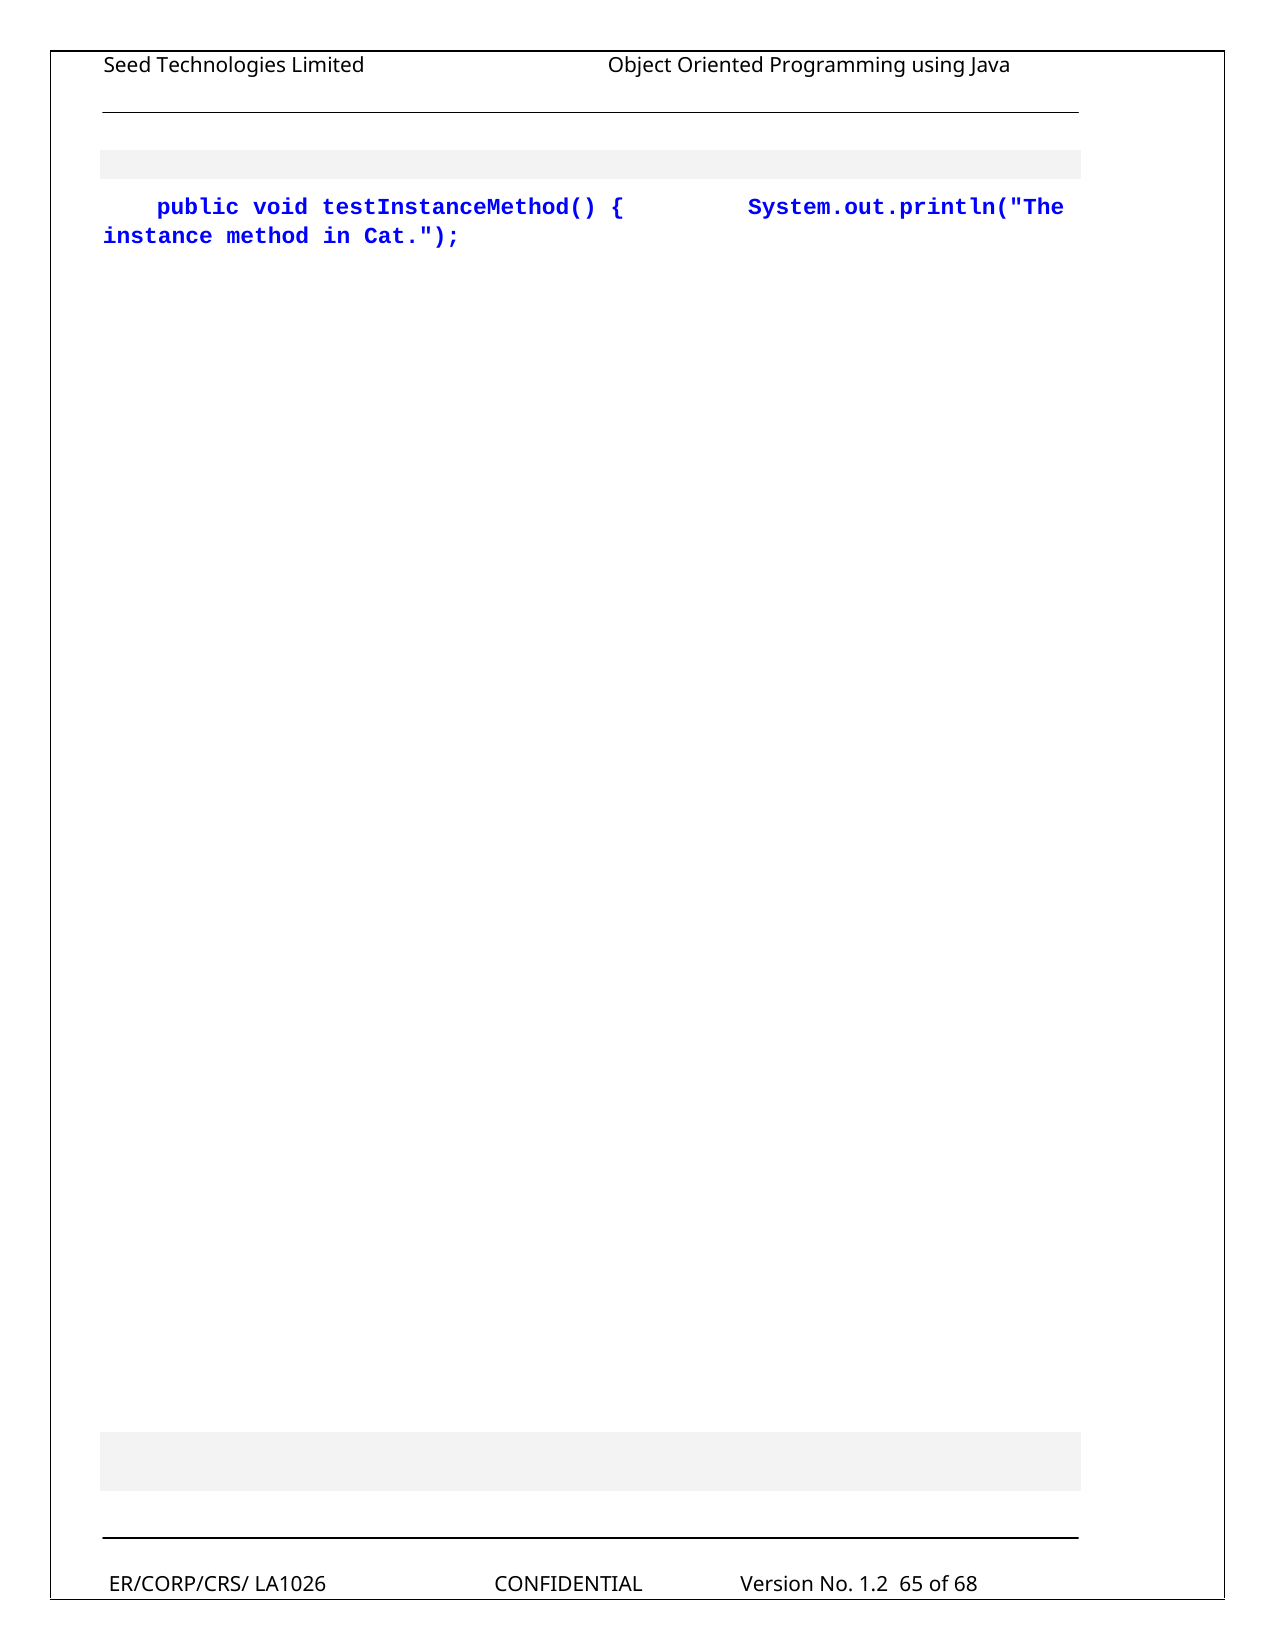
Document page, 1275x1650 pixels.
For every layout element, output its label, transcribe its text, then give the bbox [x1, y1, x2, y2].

text public void testInstanceMethod() { System.out.println("The instance method in Cat."); [102, 170, 1078, 250]
